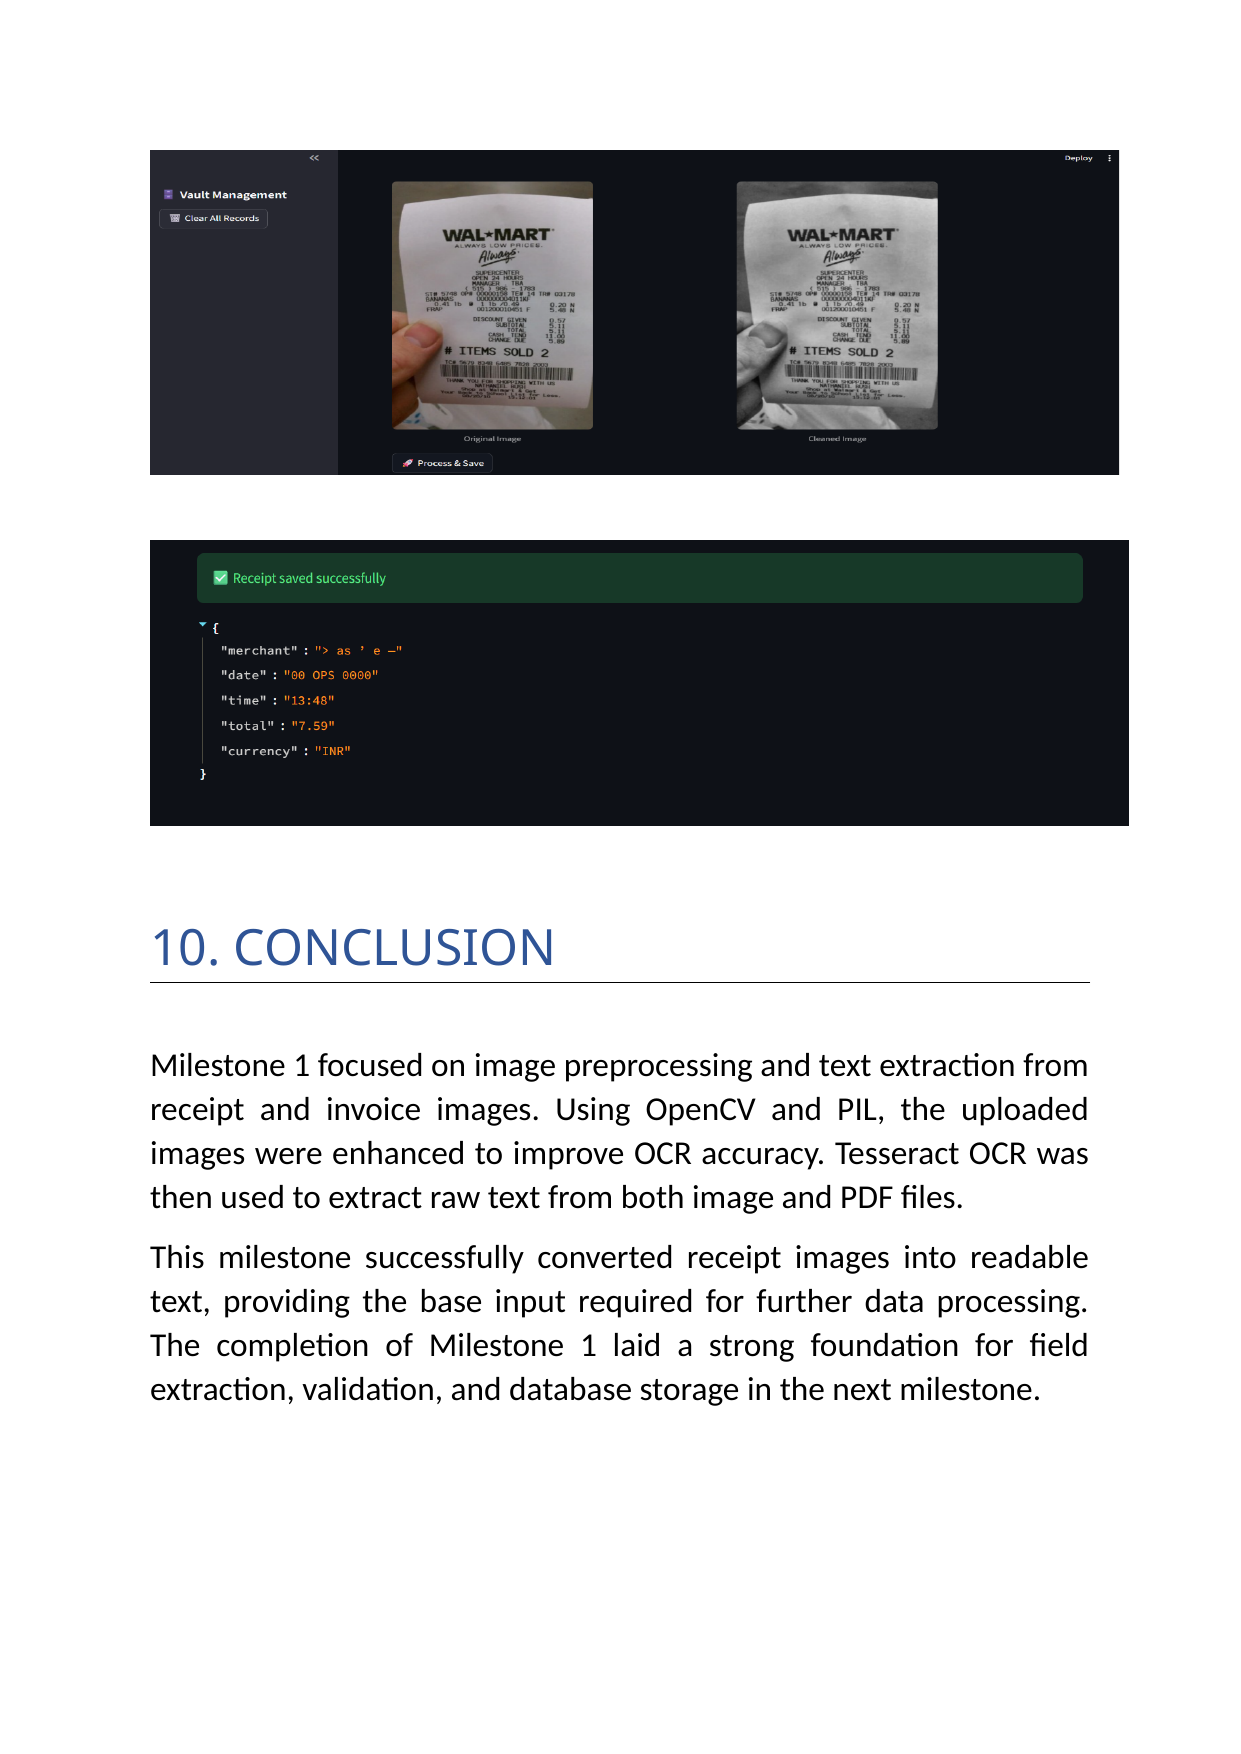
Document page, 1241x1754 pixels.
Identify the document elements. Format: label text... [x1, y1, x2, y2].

text This milestone successfully converted receipt images into readable text, providing the base input required for further data processing. The completion of Milestone 1 laid a strong foundation for field extraction, validation, and database storage in the next milestone. [150, 1236, 1090, 1409]
subtitle 10. CONCLUSION [150, 912, 1090, 982]
picture [150, 150, 1120, 475]
text Milestone 1 focused on image preprocessing and text extraction from receipt and invoice images. Using OpenCV and PIL, the uploaded images were enhanced to improve OCR accuracy. Tesseract OCR was then used to extract raw text from both image and PDF files. [150, 1044, 1090, 1216]
picture [150, 540, 1129, 826]
